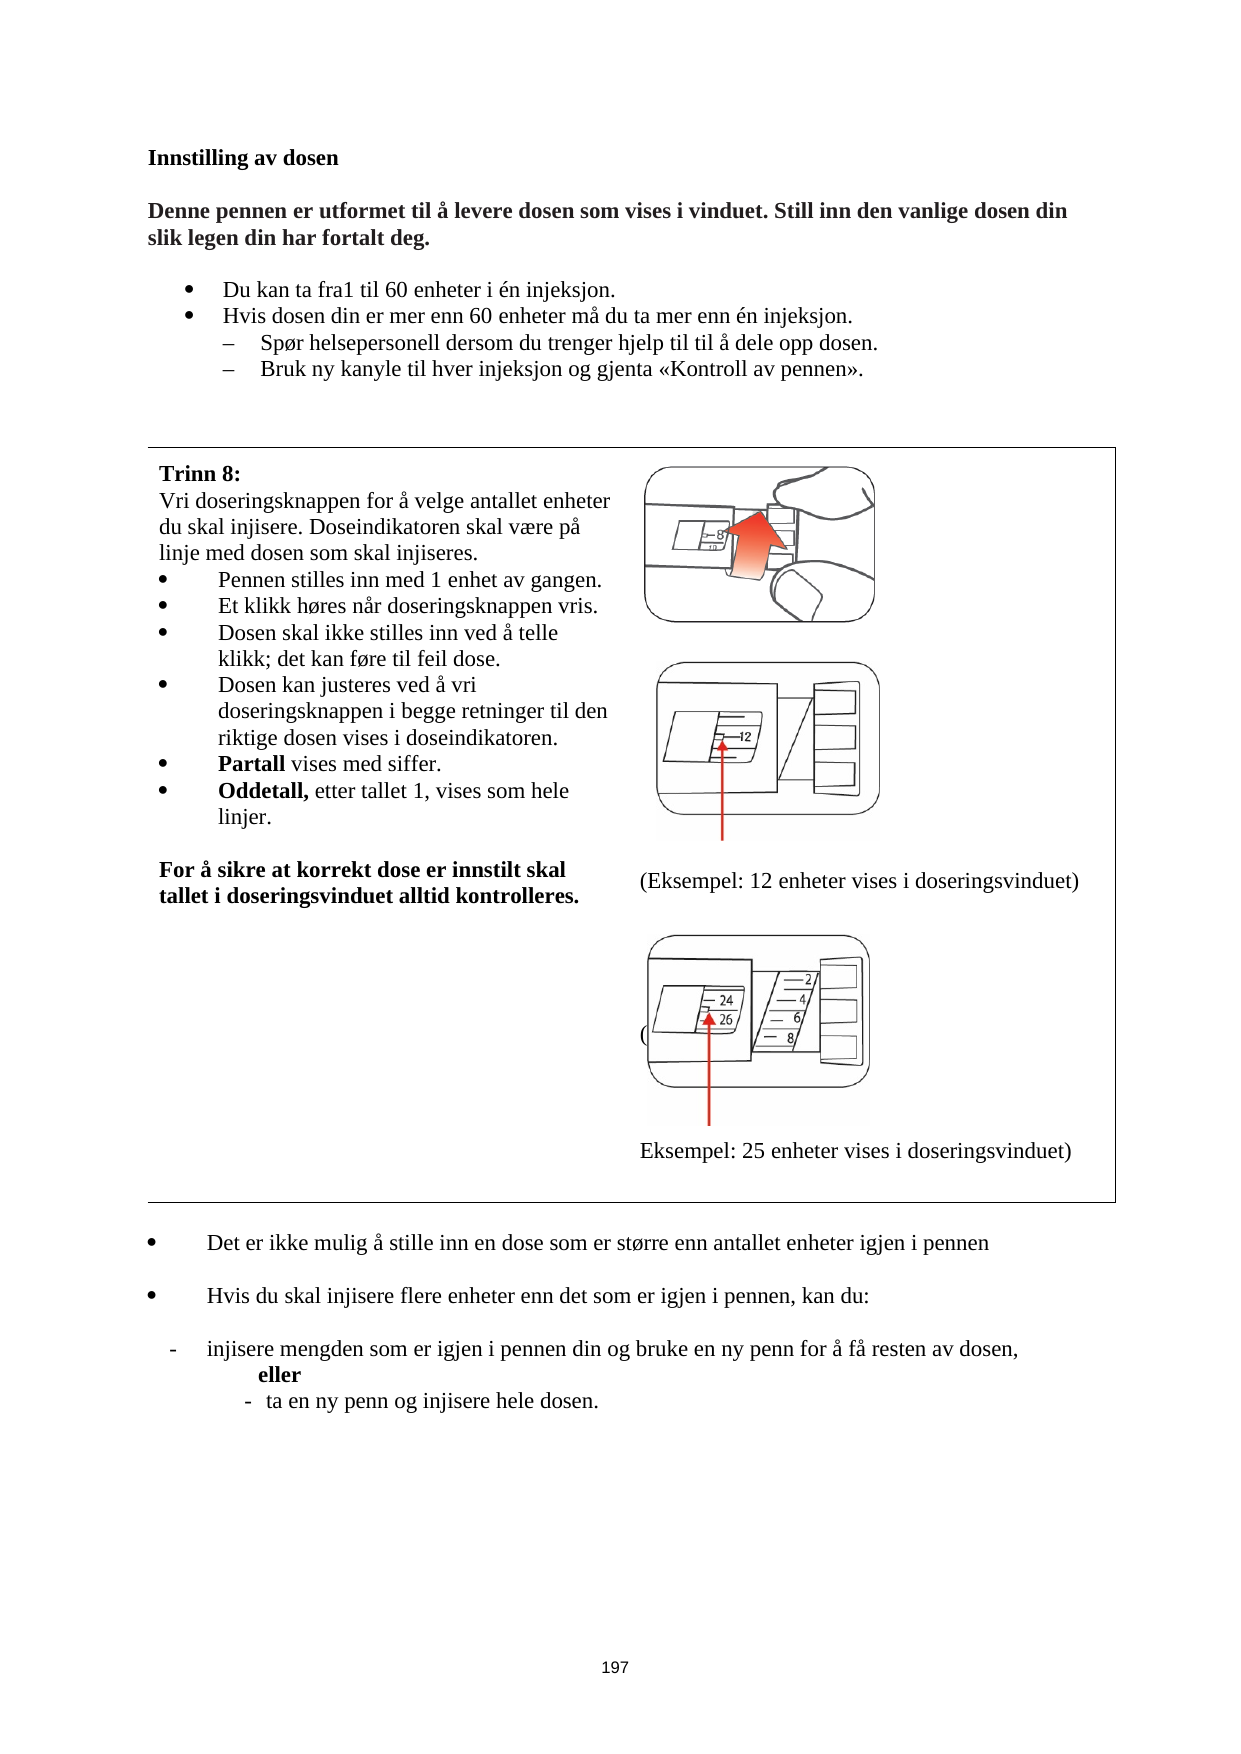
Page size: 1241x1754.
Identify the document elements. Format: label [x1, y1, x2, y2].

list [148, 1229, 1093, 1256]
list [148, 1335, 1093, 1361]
picture [656, 661, 880, 841]
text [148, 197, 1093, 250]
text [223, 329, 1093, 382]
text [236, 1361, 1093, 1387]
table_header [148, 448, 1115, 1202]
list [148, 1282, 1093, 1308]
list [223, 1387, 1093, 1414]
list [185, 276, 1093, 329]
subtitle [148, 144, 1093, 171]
picture [647, 934, 870, 1126]
